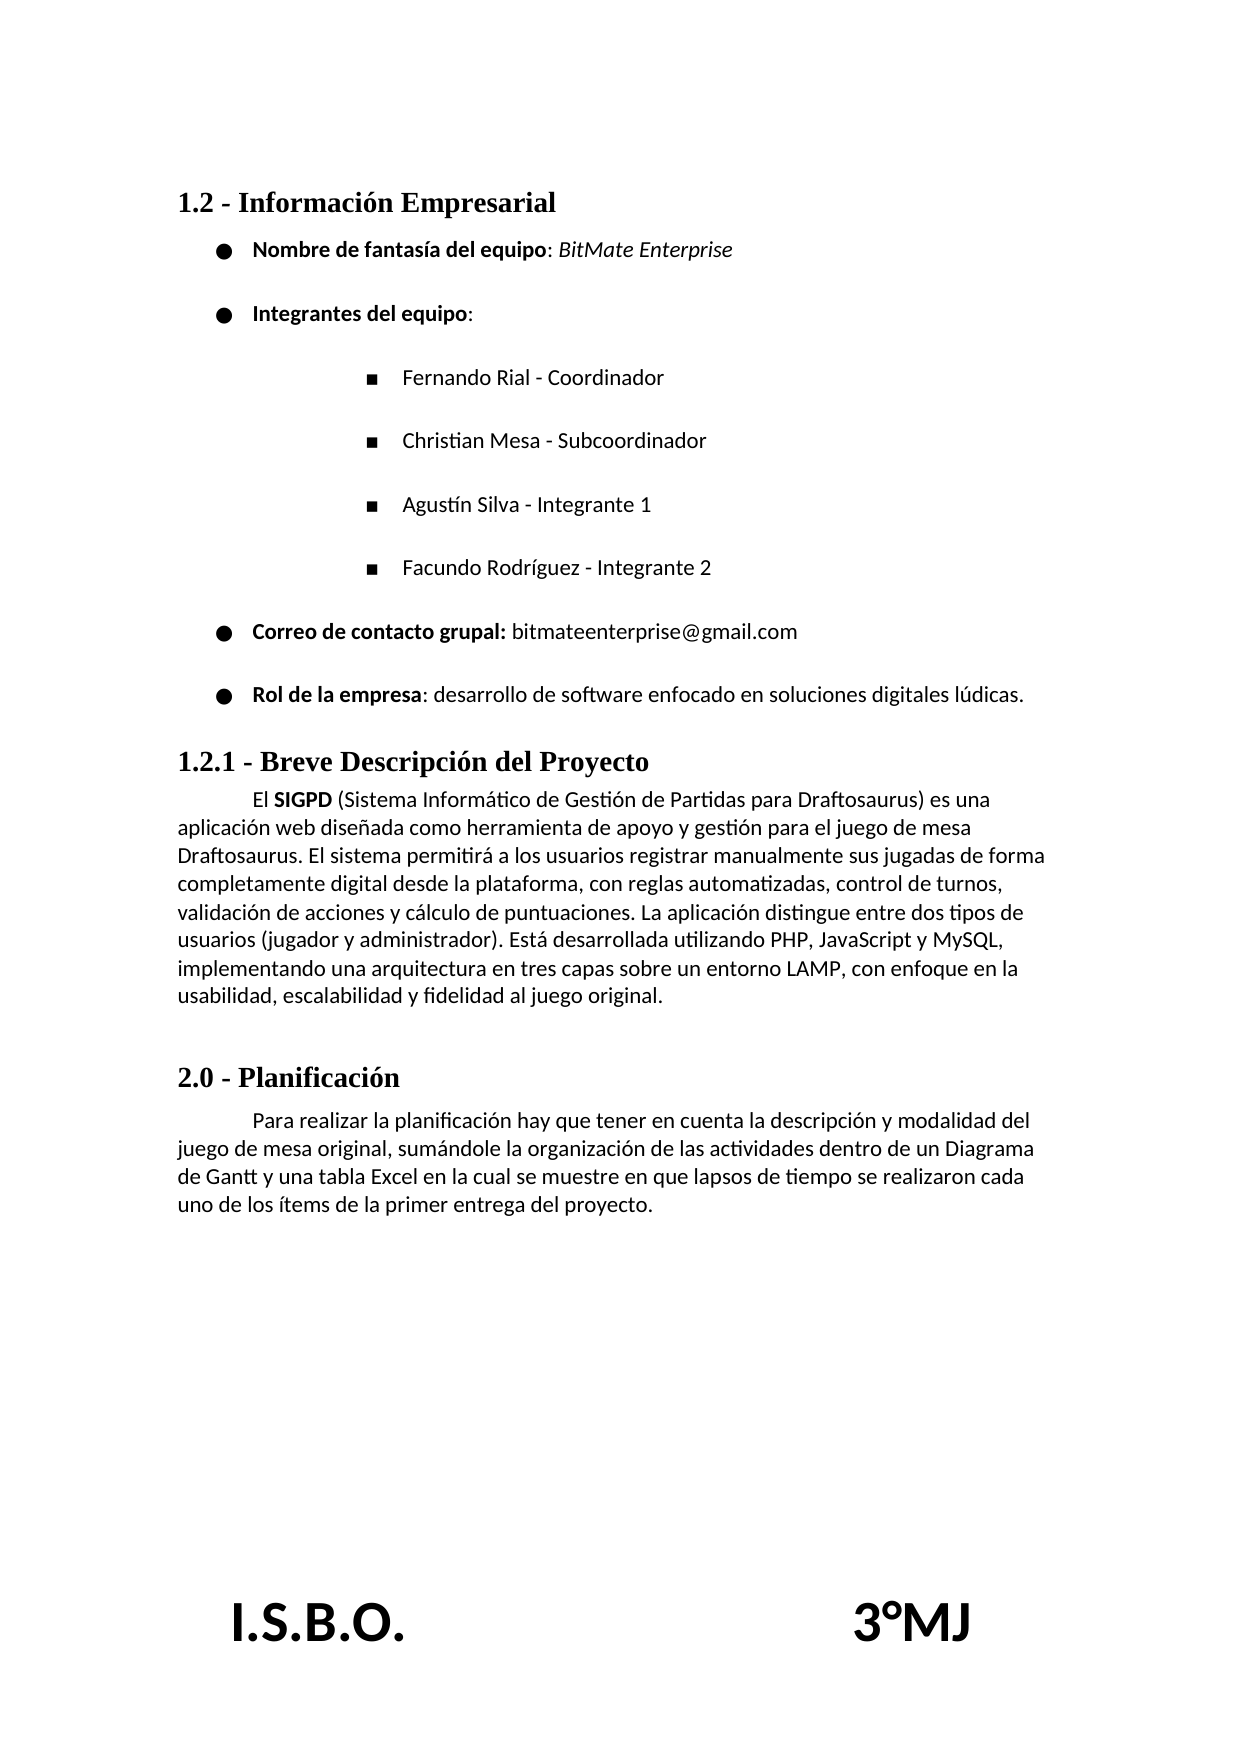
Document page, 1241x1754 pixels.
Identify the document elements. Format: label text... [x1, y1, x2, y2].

list Rol de la empresa: desarrollo de software enfocado en soluciones digitales lúdicas. [215, 672, 1063, 714]
subtitle 1.2.1 - Breve Descripción del Proyecto [177, 744, 1063, 777]
list Agustín Silva - Integrante 1 [365, 481, 1063, 524]
list Christian Mesa - Subcoordinador [365, 418, 1063, 460]
list Integrantes del equipo: [215, 291, 1063, 333]
text Para realizar la planificación hay que tener en cuenta la descripción y modalidad del juego de mesa original, sumándole la organización de las actividades dentro de un Diagrama de Gantt y una tabla Excel en la cual se muestre en que lapsos de tiempo se realizaron cada uno de los ítems de la primer entrega del proyecto. [177, 1106, 1063, 1218]
list Correo de contacto grupal: bitmateenterprise@gmail.com [215, 608, 1063, 651]
list Fernando Rial - Coordinador [365, 354, 1063, 397]
subtitle 2.0 - Planificación [177, 1060, 1063, 1093]
list Nombre de fantasía del equipo: BitMate Enterprise [215, 227, 1063, 270]
text El SIGPD (Sistema Informático de Gestión de Partidas para Draftosaurus) es una aplicación web diseñada como herramienta de apoyo y gestión para el juego de mesa Draftosaurus. El sistema permitirá a los usuarios registrar manualmente sus jugadas de forma completamente digital desde la plataforma, con reglas automatizadas, control de turnos, validación de acciones y cálculo de puntuaciones. La aplicación distingue entre dos tipos de usuarios (jugador y administrador). Está desarrollada utilizando PHP, JavaScript y MySQL, implementando una arquitectura en tres capas sobre un entorno LAMP, con enfoque en la usabilidad, escalabilidad y fidelidad al juego original. [177, 786, 1063, 1010]
subtitle 1.2 - Información Empresarial [177, 185, 1063, 219]
list Facundo Rodríguez - Integrante 2 [365, 545, 1063, 587]
